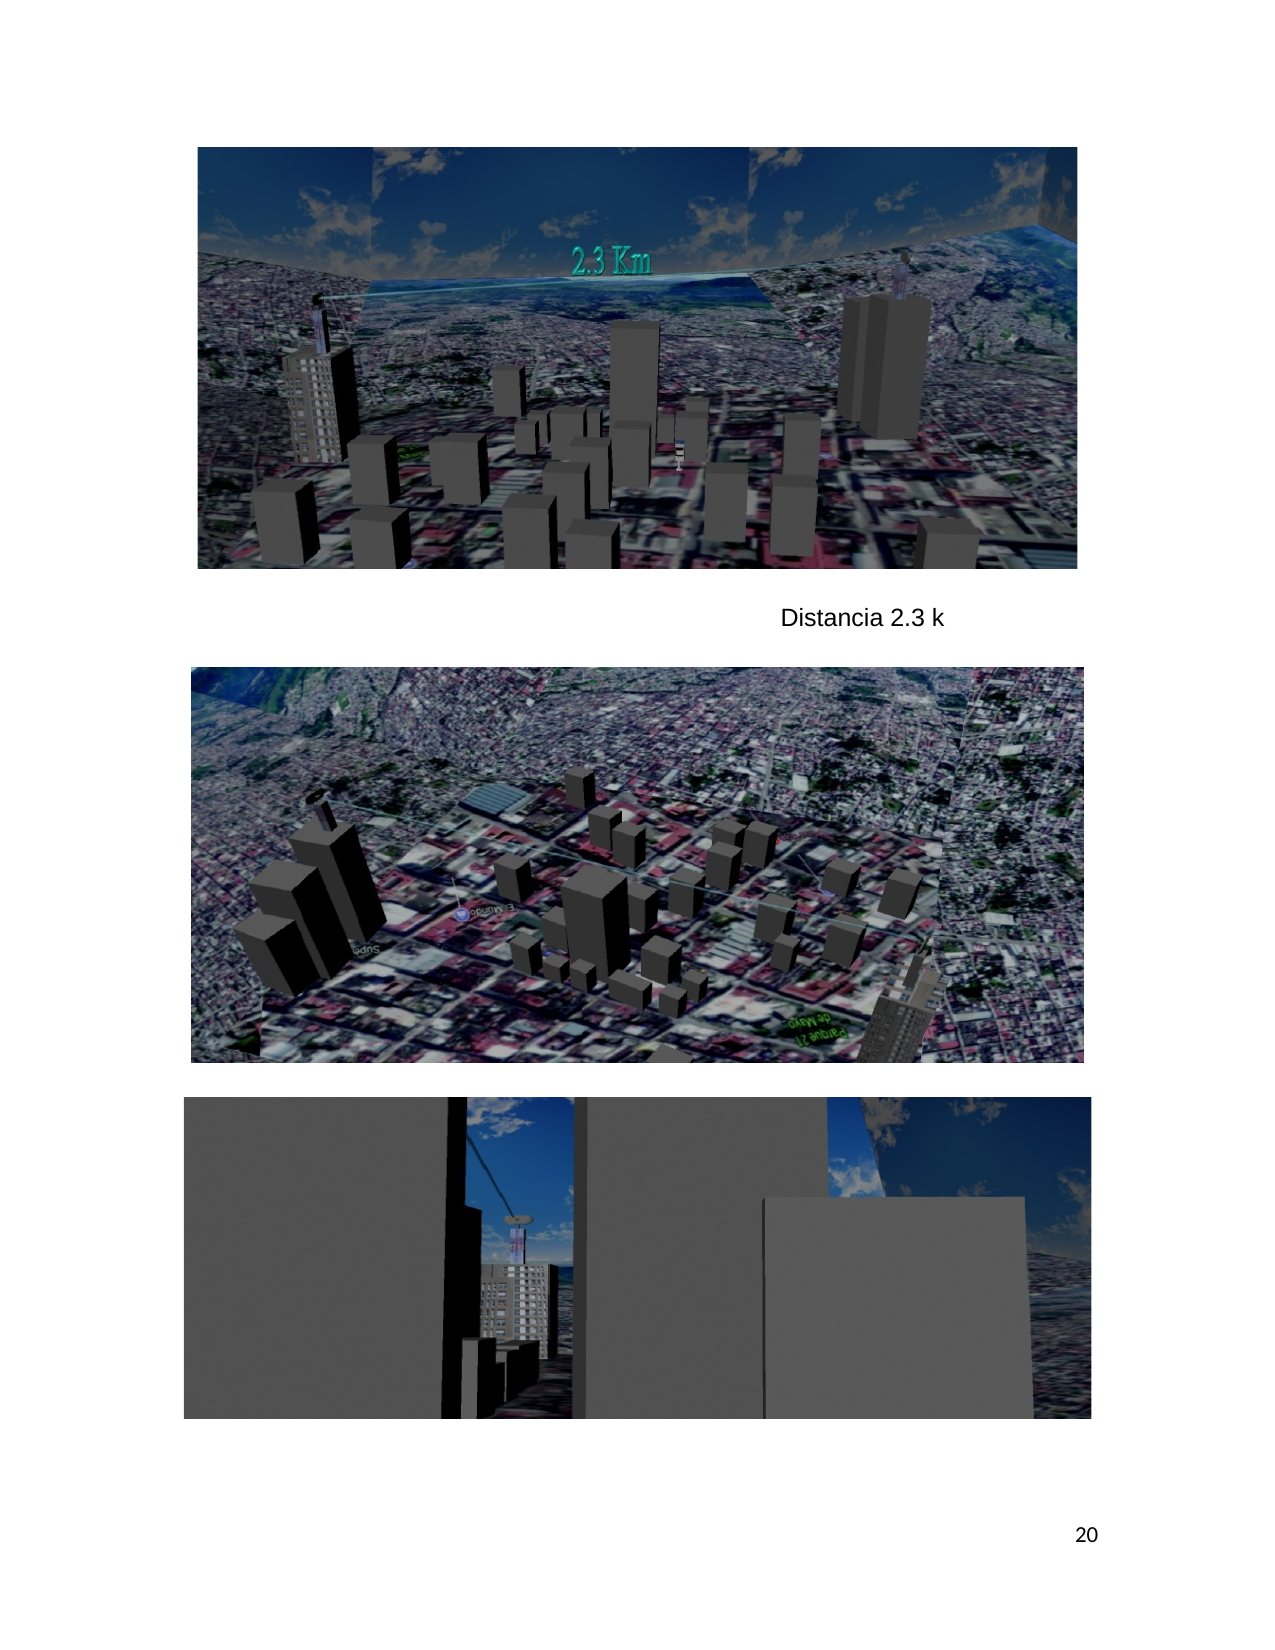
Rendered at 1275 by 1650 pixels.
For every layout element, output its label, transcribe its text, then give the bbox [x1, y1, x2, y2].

picture [197, 147, 1078, 569]
picture [183, 1097, 1092, 1419]
text Distancia 2.3 k [177, 603, 1098, 632]
picture [191, 667, 1084, 1063]
